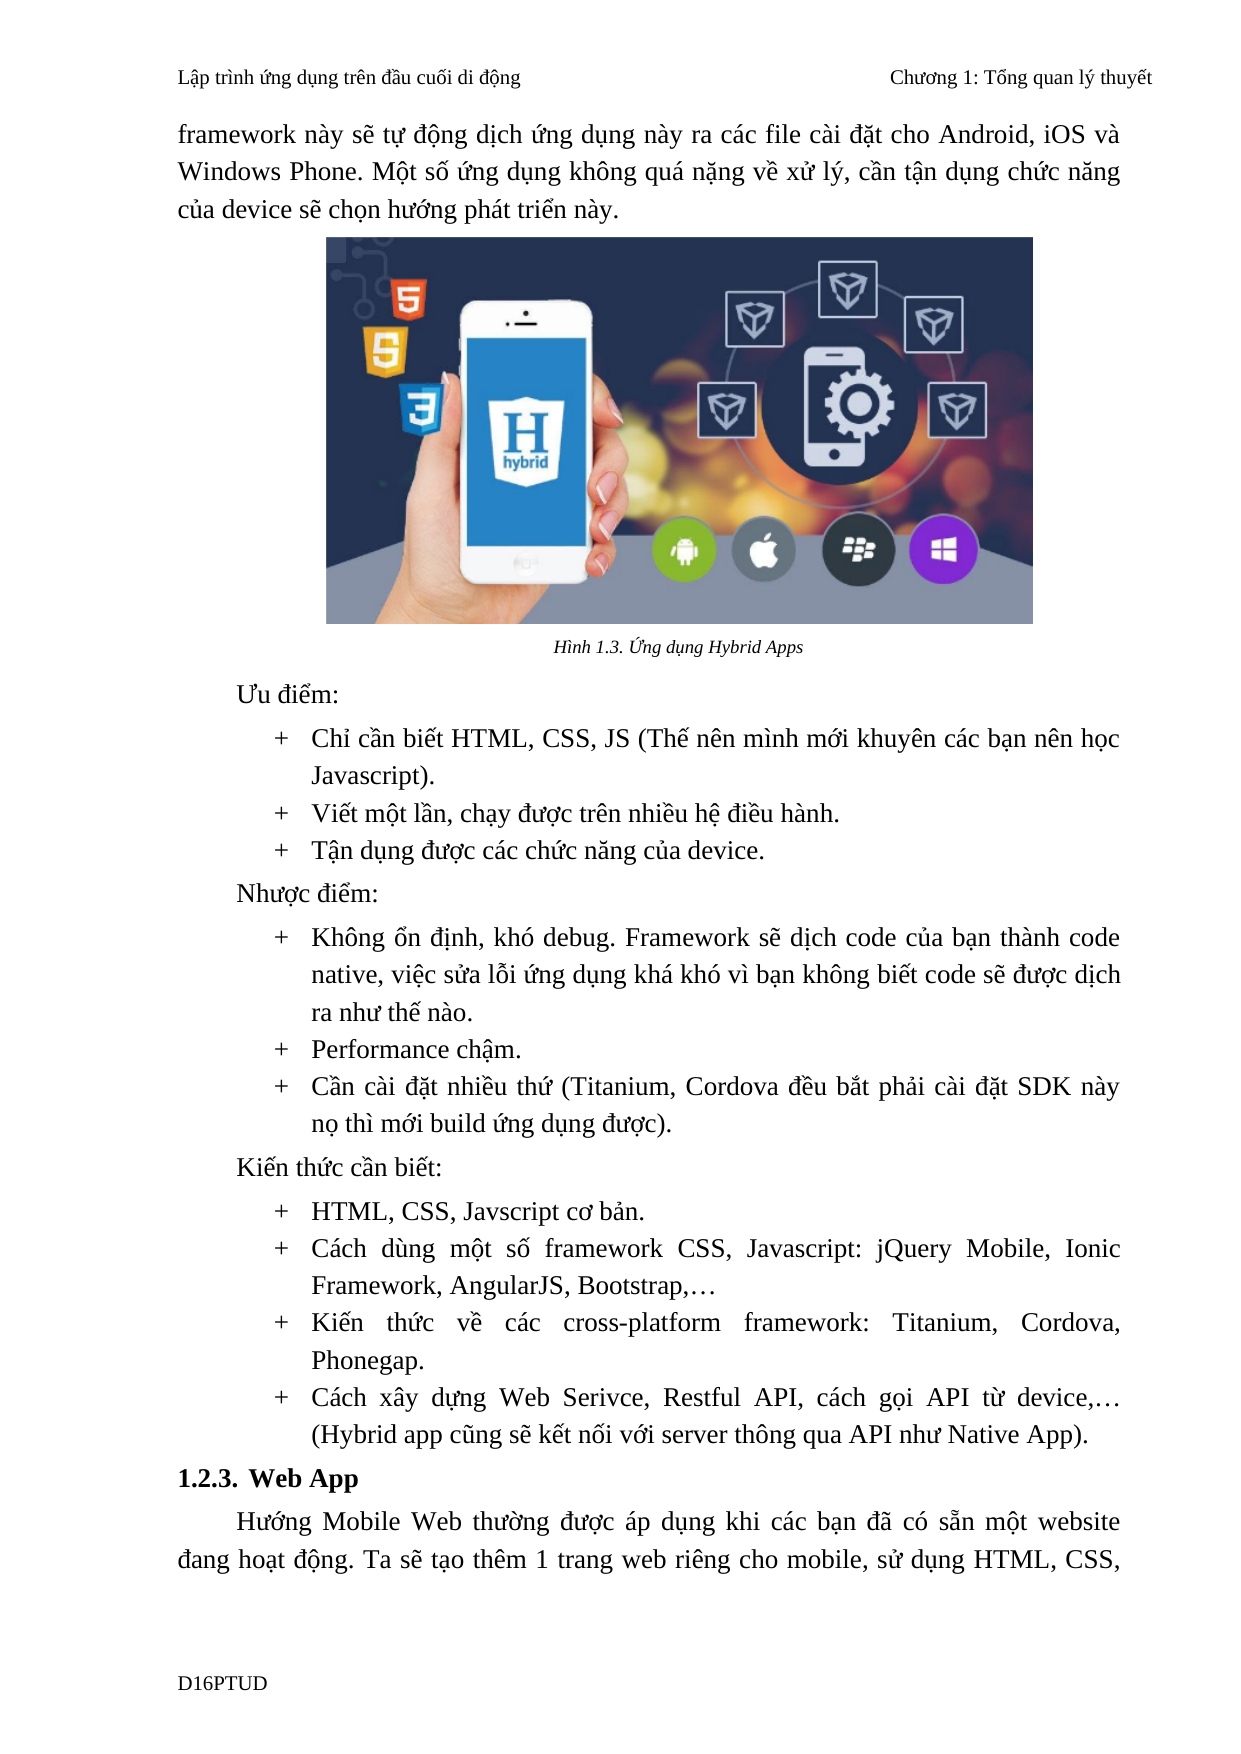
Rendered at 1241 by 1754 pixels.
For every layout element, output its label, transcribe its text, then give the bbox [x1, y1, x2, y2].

text Kiến thức cần biết: [177, 1151, 1122, 1182]
list Performance chậm. [274, 1033, 1122, 1064]
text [177, 1505, 1122, 1574]
text Nhược điểm: [177, 877, 1122, 909]
picture [325, 236, 1033, 624]
list Không ổn định, khó debug. Framework sẽ dịch code của bạn thành code native, việc sửa lỗi ứng dụng khá khó vì bạn không biết code sẽ được dịch ra như thế nào. [274, 921, 1122, 1027]
list Viết một lần, chạy được trên nhiều hệ điều hành. [274, 797, 1122, 828]
list Kiến thức về các cross-platform framework: Titanium, Cordova, Phonegap. [274, 1306, 1122, 1375]
list Tận dụng được các chức năng của device. [274, 834, 1122, 865]
list HTML, CSS, Javscript cơ bản. [274, 1194, 1122, 1226]
list Chỉ cần biết HTML, CSS, JS (Thế nên mình mới khuyên các bạn nên học Javascript). [274, 722, 1122, 791]
subtitle Web App [177, 1462, 1122, 1493]
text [177, 118, 1122, 224]
text Ưu điểm: [177, 678, 1122, 710]
list Cách xây dựng Web Serivce, Restful API, cách gọi API từ device,… (Hybrid app cũng sẽ kết nối với server thông qua API như Native App). [274, 1381, 1122, 1449]
list Cách dùng một số framework CSS, Javascript: jQuery Mobile, Ionic Framework, AngularJS, Bootstrap,… [274, 1232, 1122, 1300]
list Cần cài đặt nhiều thứ (Titanium, Cordova đều bắt phải cài đặt SDK này nọ thì mới build ứng dụng được). [274, 1070, 1122, 1139]
